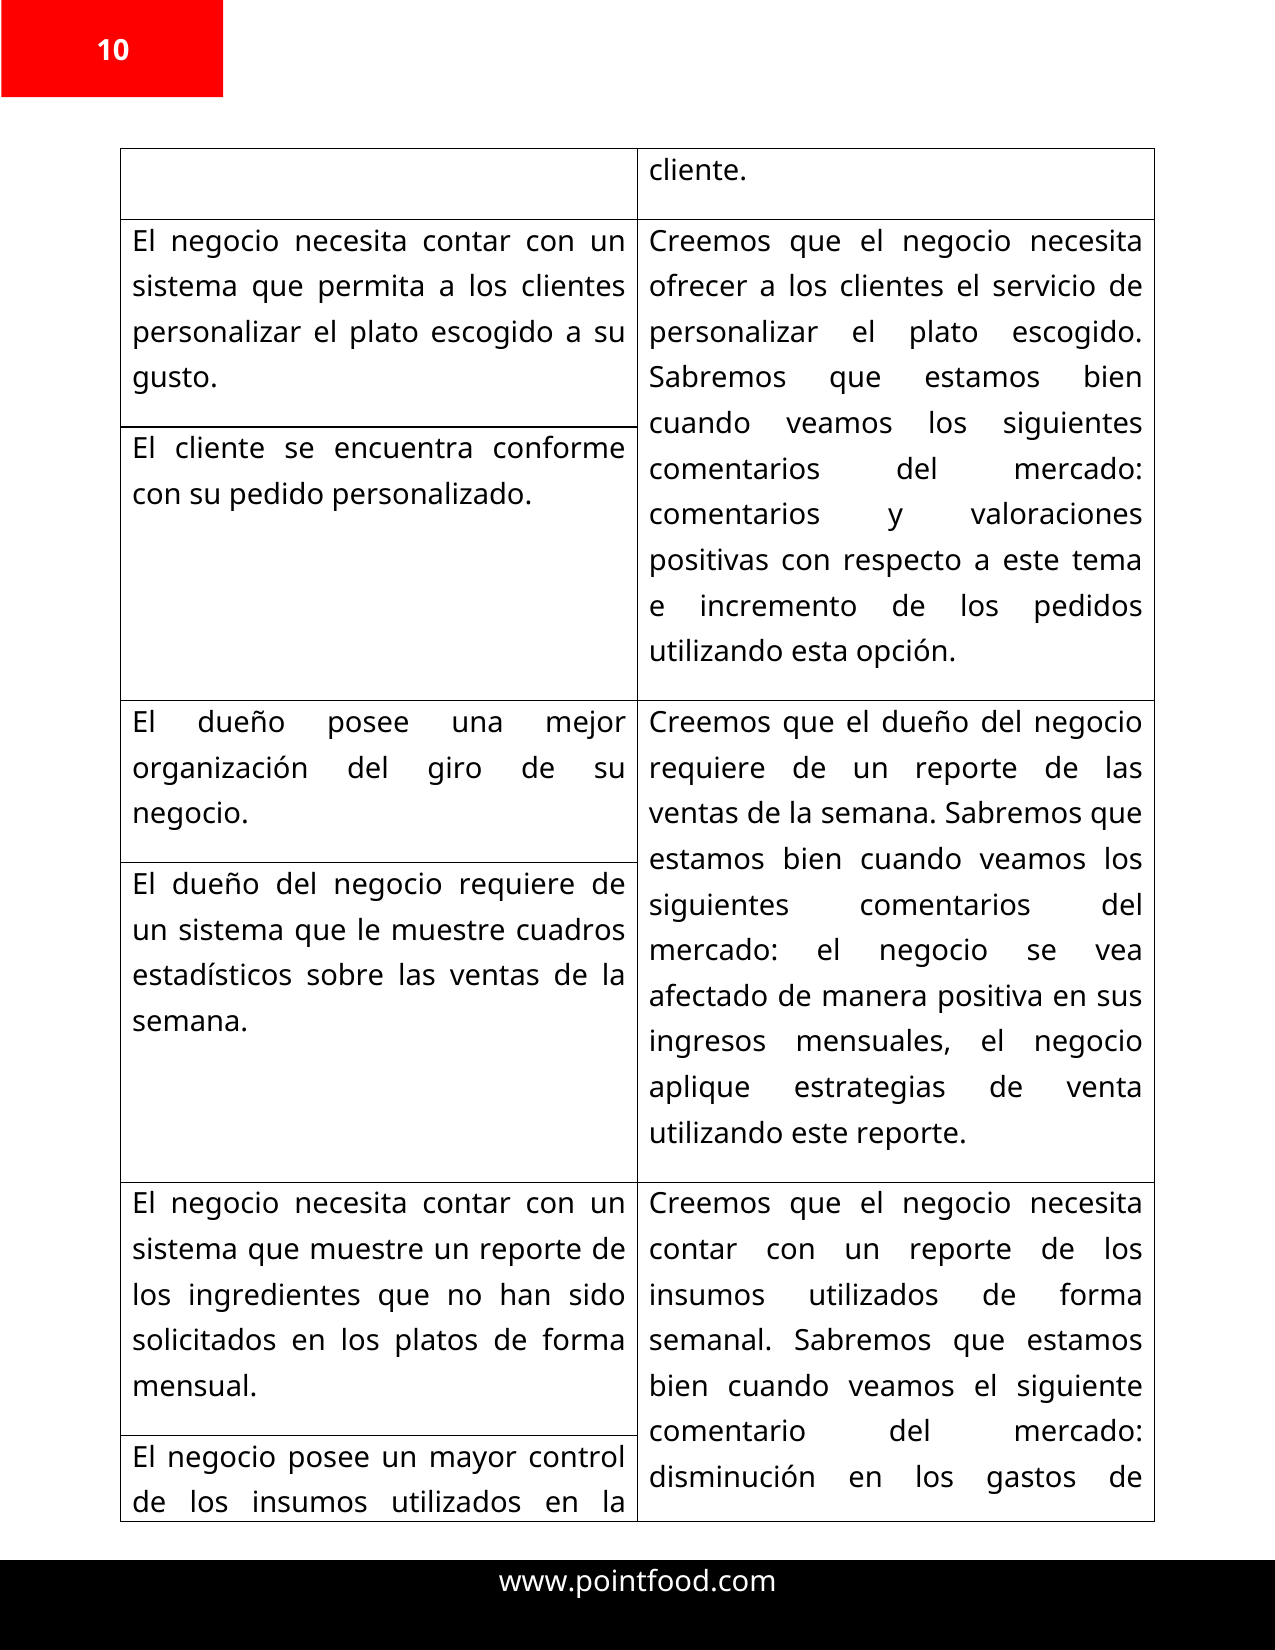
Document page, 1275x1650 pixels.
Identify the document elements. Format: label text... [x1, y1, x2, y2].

table_cell El dueño del negocio requiere de un sistema que le muestre cuadros estadísticos sobre las ventas de la semana. [121, 863, 637, 1182]
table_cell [121, 1436, 637, 1521]
table_cell El negocio necesita contar con un sistema que permita a los clientes personalizar el plato escogido a su gusto. [121, 220, 637, 426]
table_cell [121, 149, 637, 219]
table_cell El cliente se encuentra conforme con su pedido personalizado. [121, 428, 637, 700]
table_cell El negocio necesita contar con un sistema que muestre un reporte de los ingredientes que no han sido solicitados en los platos de forma mensual. [121, 1183, 637, 1435]
table_cell Creemos que el dueño del negocio requiere de un reporte de las ventas de la semana. Sabremos que estamos bien cuando veamos los siguientes comentarios del mercado: el negocio se vea afectado de manera positiva en sus ingresos mensuales, el negocio aplique estrategias de venta utilizando este reporte. [638, 701, 1154, 1182]
table_cell Creemos que el negocio necesita contar con un reporte de los insumos utilizados de forma semanal. Sabremos que estamos bien cuando veamos el siguiente comentario del mercado: disminución en los gastos de adquisición de ingredientes. [638, 1183, 1154, 1521]
table_cell Creemos que el negocio necesita ofrecer a los clientes el servicio de personalizar el plato escogido. Sabremos que estamos bien cuando veamos los siguientes comentarios del mercado: comentarios y valoraciones positivas con respecto a este tema e incremento de los pedidos utilizando esta opción. [638, 220, 1154, 700]
table_cell El dueño posee una mejor organización del giro de su negocio. [121, 701, 637, 862]
